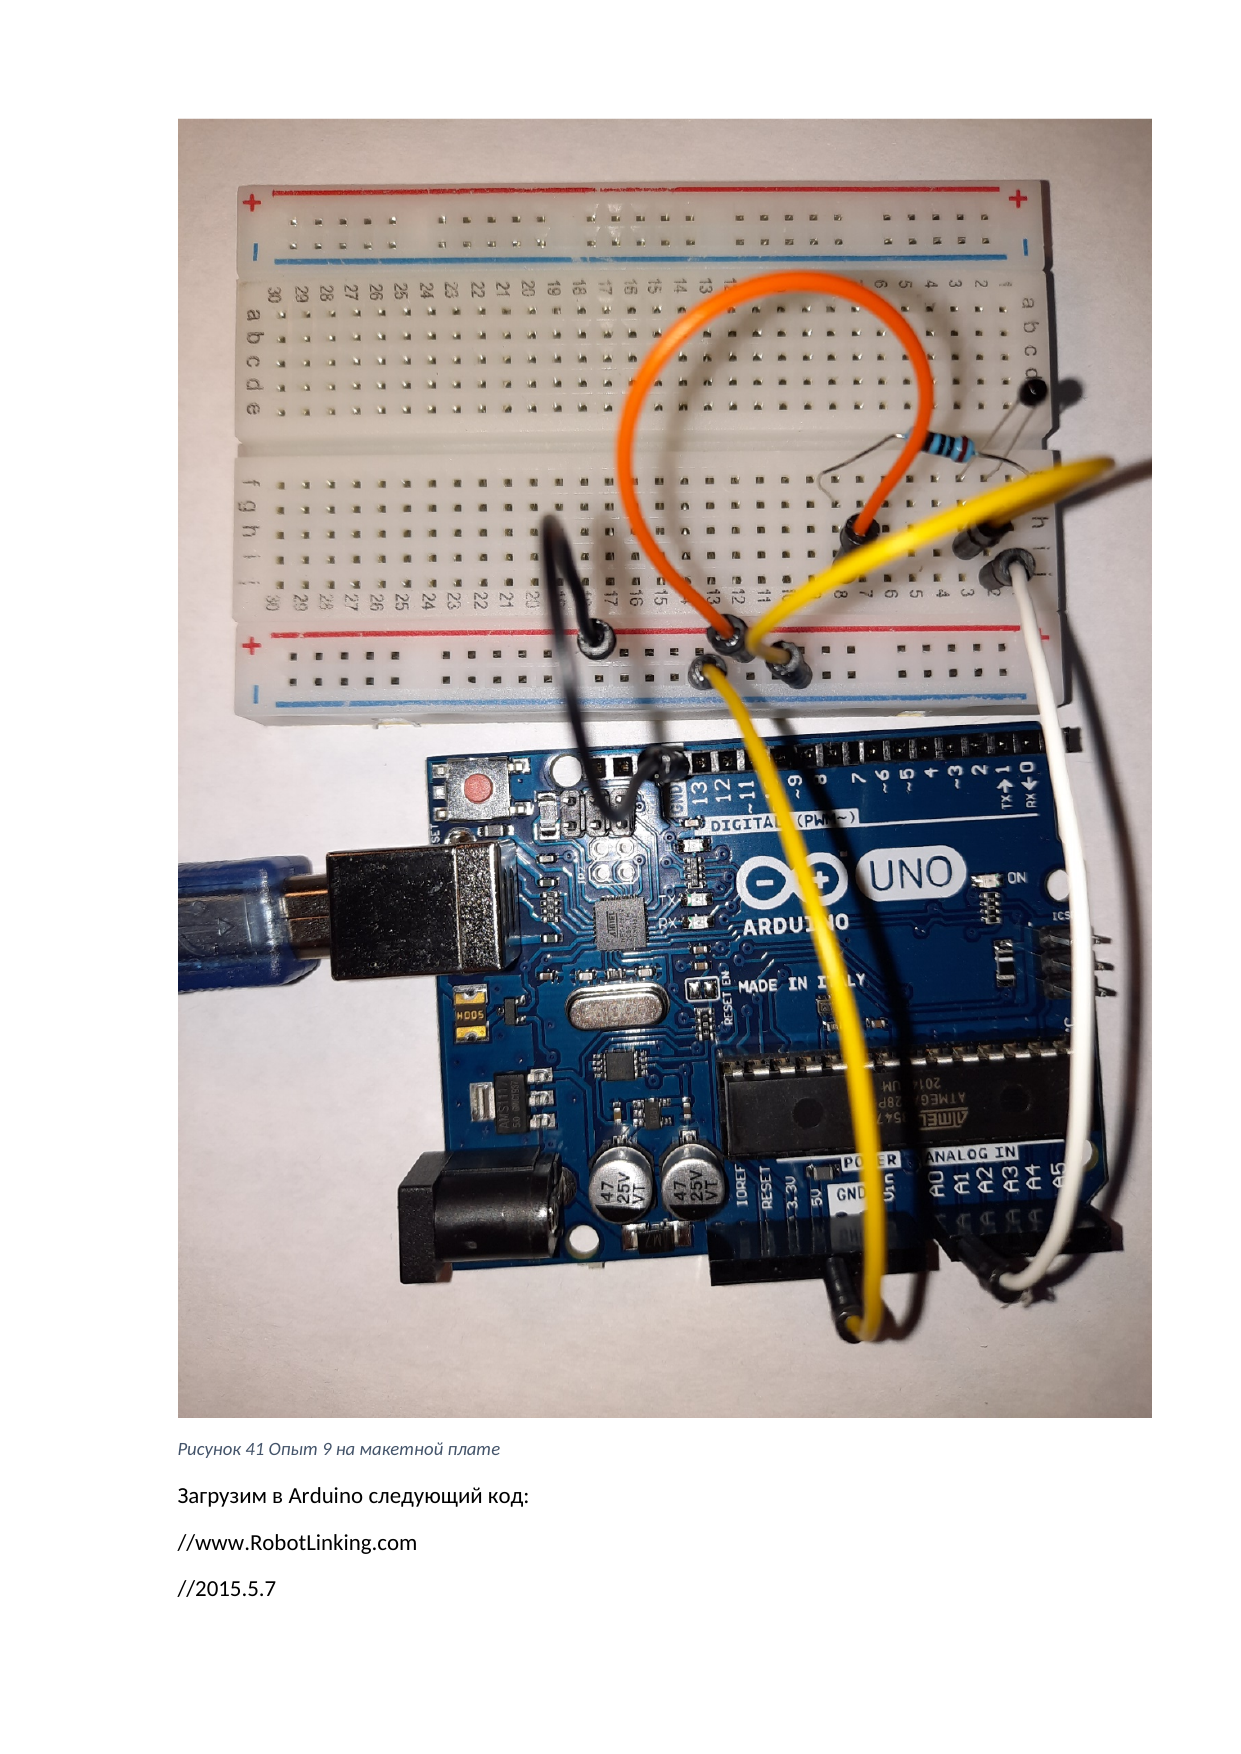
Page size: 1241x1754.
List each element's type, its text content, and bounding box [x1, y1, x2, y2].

text Загрузим в Arduino следующий код: [177, 1481, 1152, 1509]
text //2015.5.7 [177, 1574, 1152, 1603]
picture [179, 120, 1152, 1416]
text Рисунок 41 Опыт 9 на макетной плате [177, 1437, 1152, 1460]
text //www.RobotLinking.com [177, 1528, 1152, 1556]
